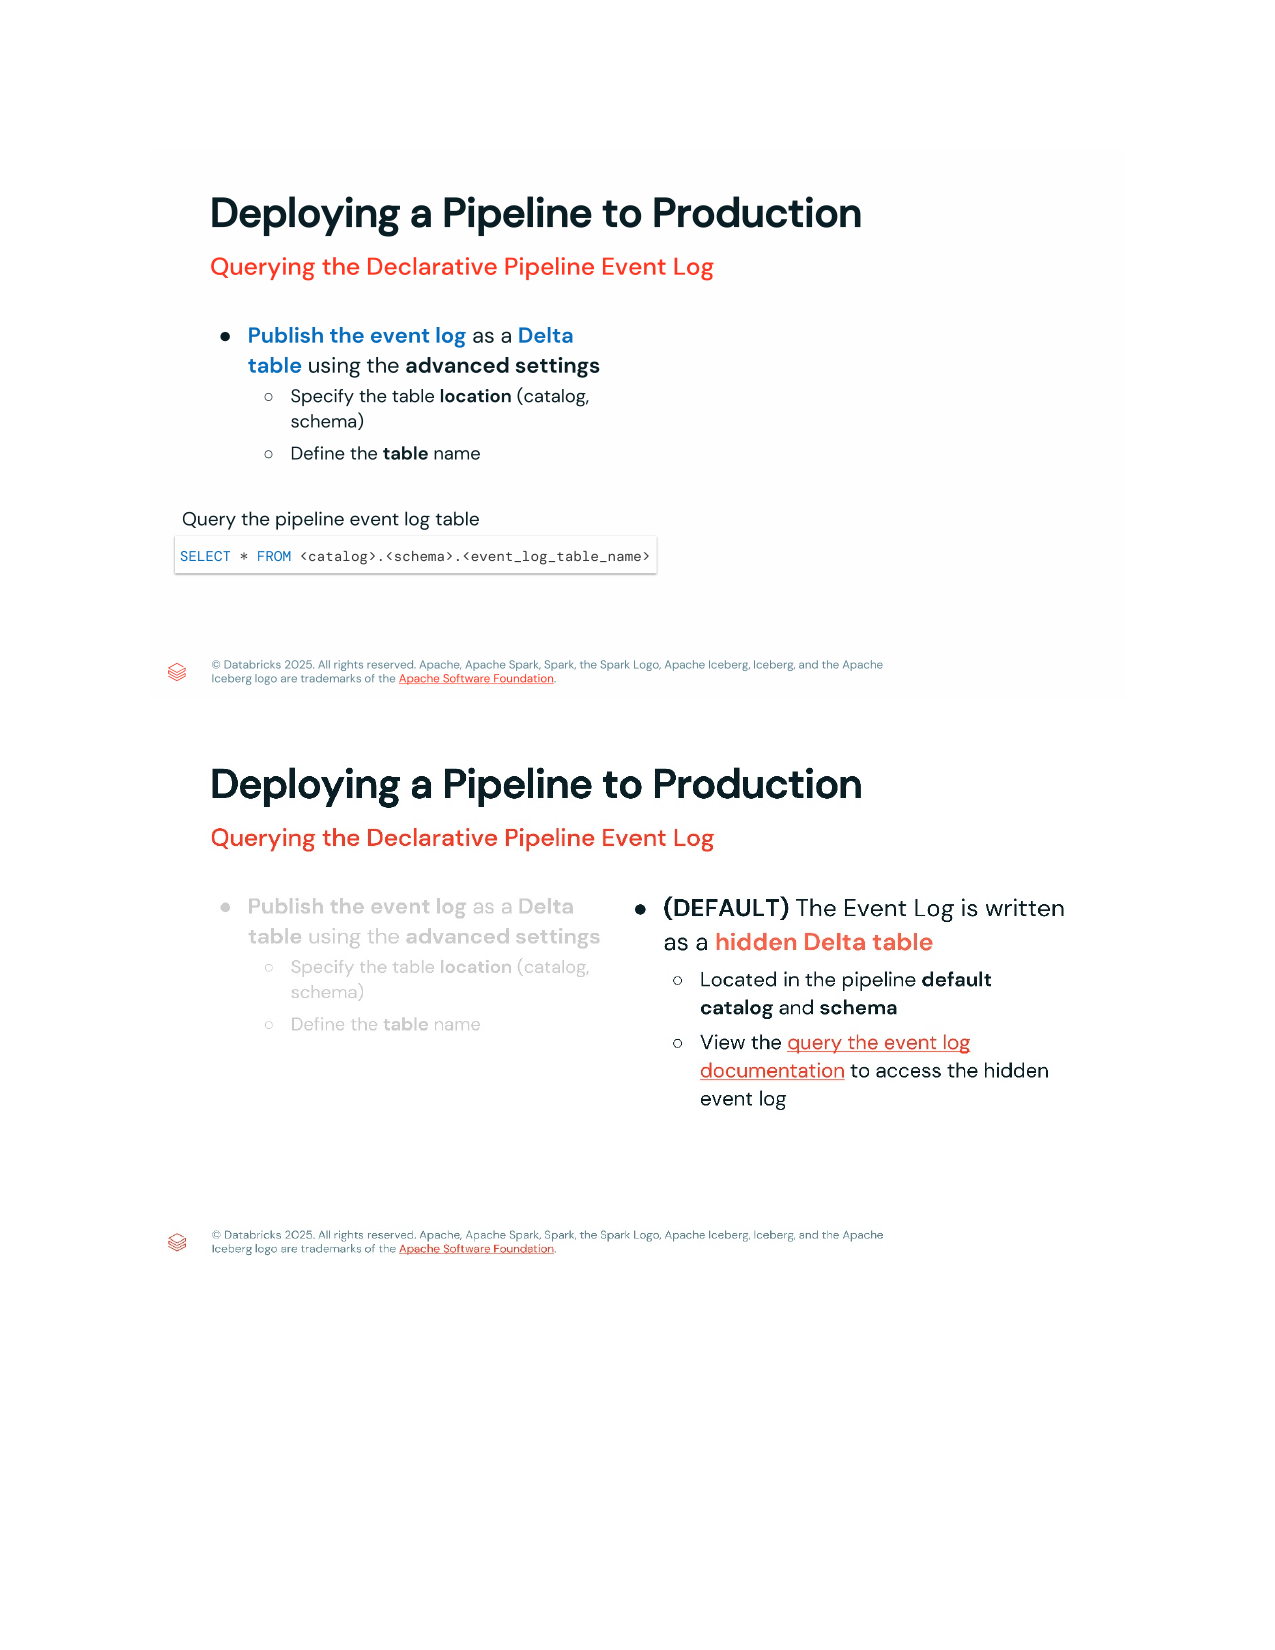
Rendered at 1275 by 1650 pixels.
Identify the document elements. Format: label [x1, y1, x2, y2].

picture [150, 150, 1125, 699]
picture [150, 720, 1125, 1269]
